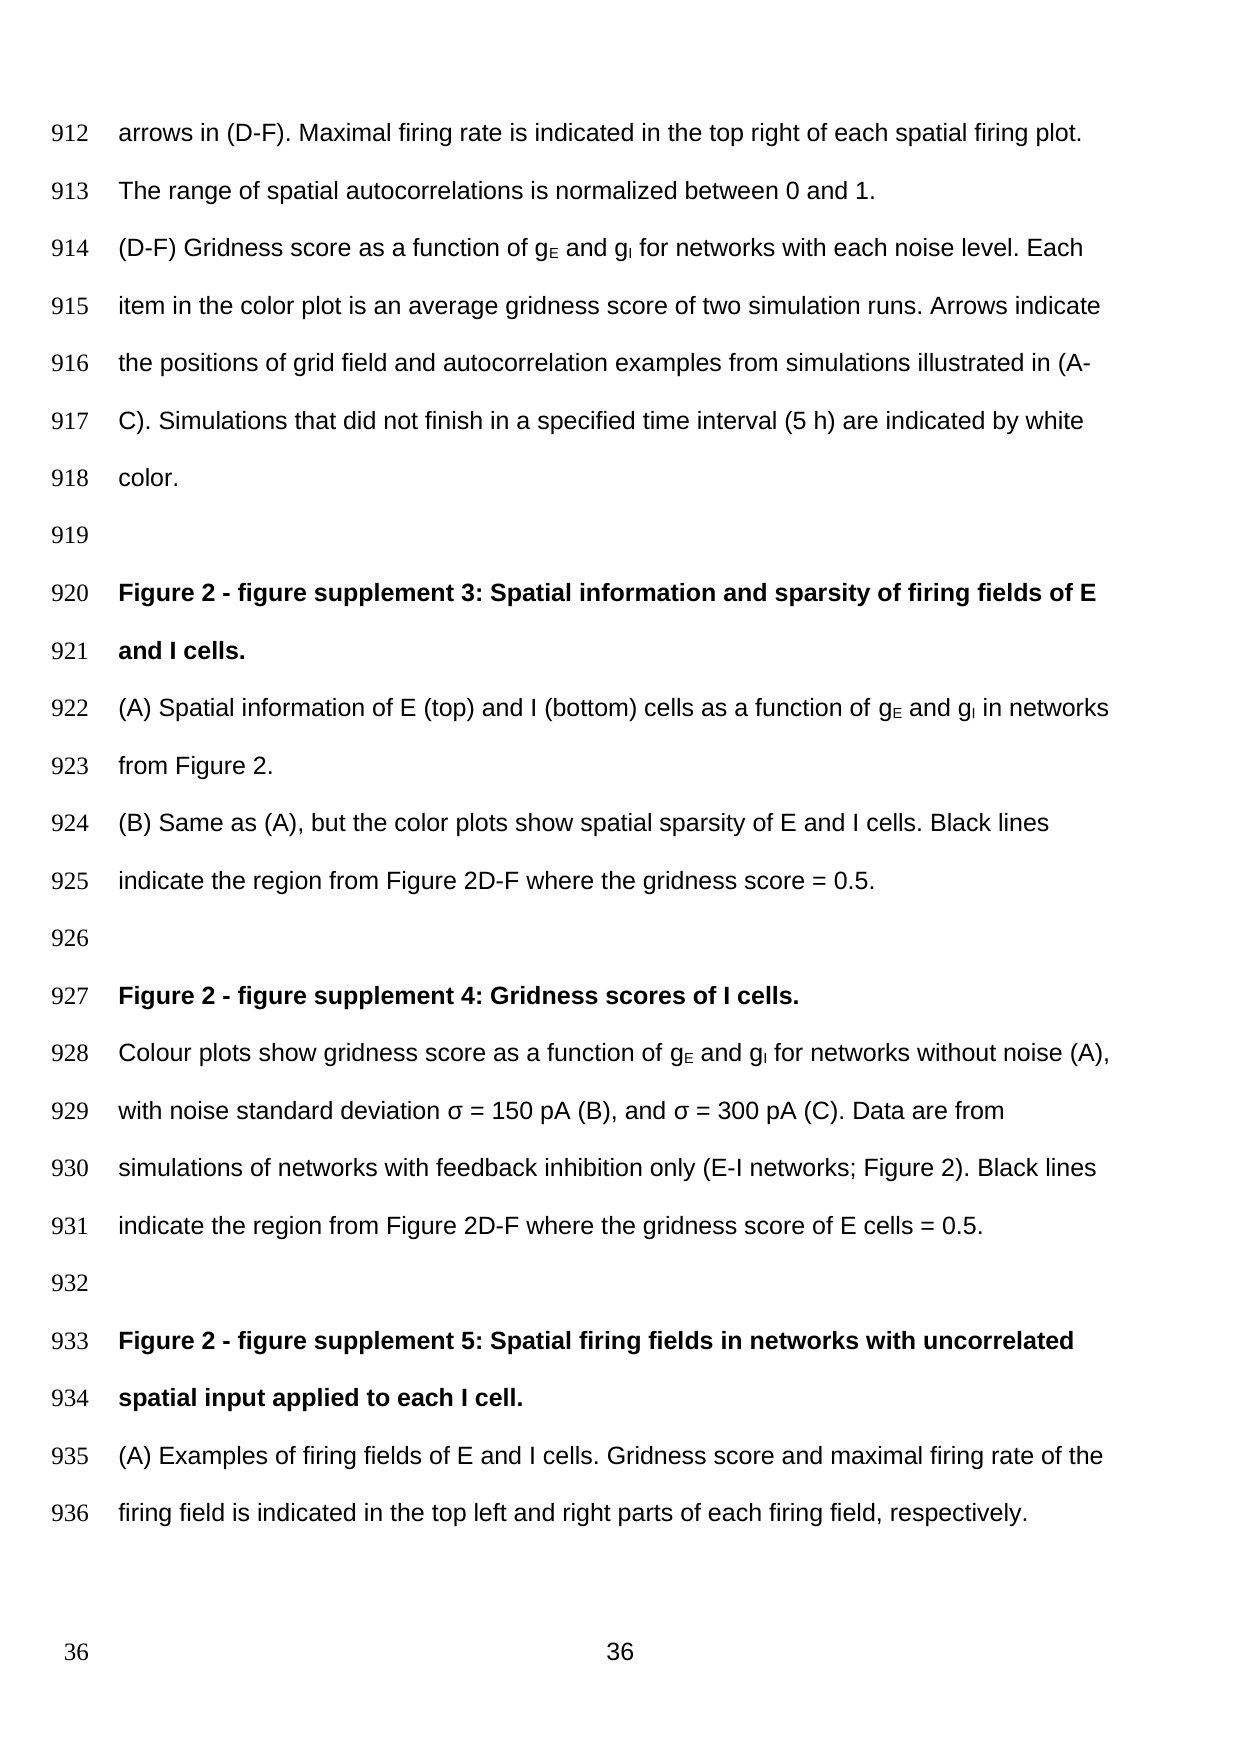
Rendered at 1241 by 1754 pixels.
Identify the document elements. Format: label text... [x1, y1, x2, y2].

text Colour plots show gridness score as a function of gE and gI for networks without noise (A), with noise standard deviation σ = 150 pA (B), and σ = 300 pA (C). Data are from simulations of networks with feedback inhibition only (E-I networks; Figure 2). Black lines indicate the region from Figure 2D-F where the gridness score of E cells = 0.5. [118, 1038, 1122, 1239]
text (D-F) Gridness score as a function of gE and gI for networks with each noise level. Each item in the color plot is an average gridness score of two simulation runs. Arrows indicate the positions of grid field and autocorrelation examples from simulations illustrated in (A-C). Simulations that did not finish in a specified time interval (5 h) are indicated by white color. [118, 233, 1122, 492]
text Figure 2 - figure supplement 4: Gridness scores of I cells. [118, 981, 1122, 1009]
text (A) Examples of firing fields of E and I cells. Gridness score and maximal firing rate of the firing field is indicated in the top left and right parts of each firing field, respectively. [118, 1441, 1122, 1527]
text Figure 2 - figure supplement 5: Spatial firing fields in networks with uncorrelated spatial input applied to each I cell. [118, 1326, 1122, 1412]
text (B) Same as (A), but the color plots show spatial sparsity of E and I cells. Black lines indicate the region from Figure 2D-F where the gridness score = 0.5. [118, 808, 1122, 894]
text (A) Spatial information of E (top) and I (bottom) cells as a function of gE and gI in networks from Figure 2. [118, 693, 1122, 779]
text Figure 2 - figure supplement 3: Spatial information and sparsity of firing fields of E and I cells. [118, 578, 1122, 664]
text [118, 118, 1122, 204]
